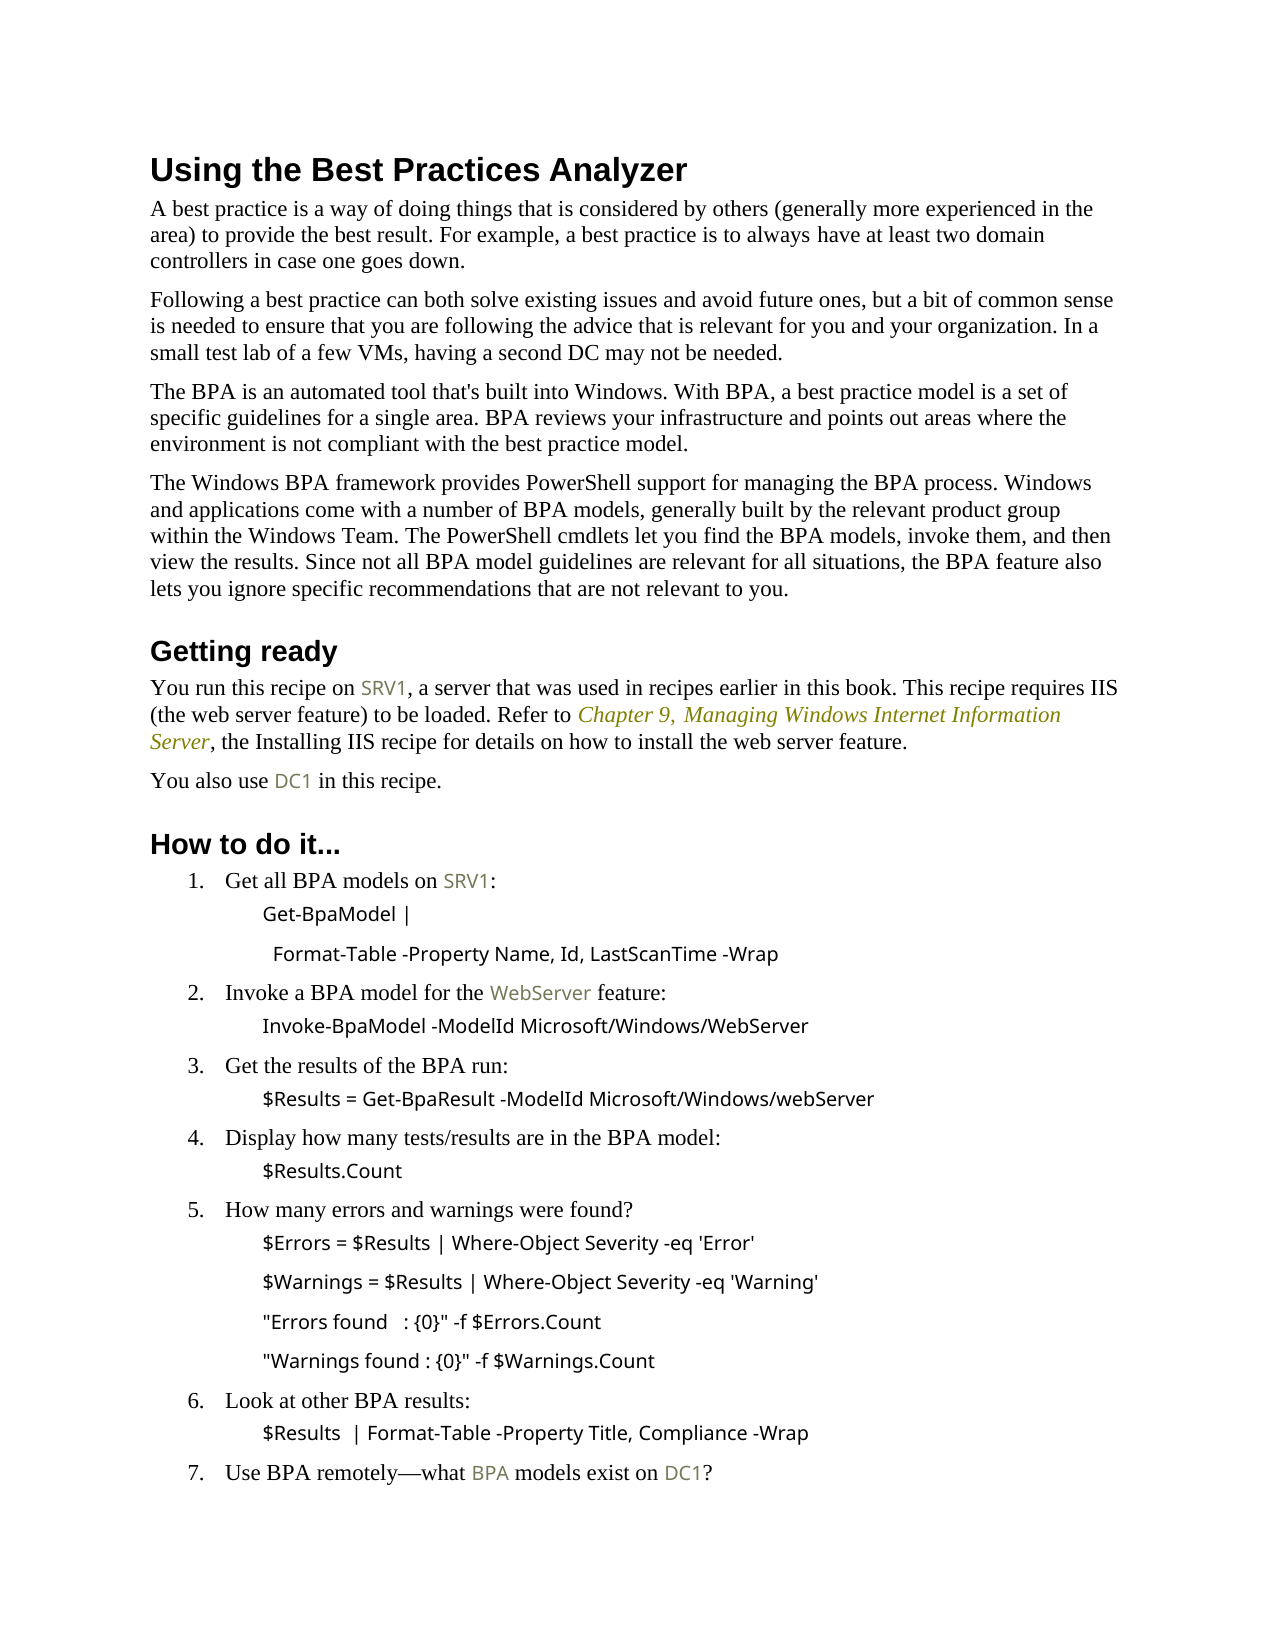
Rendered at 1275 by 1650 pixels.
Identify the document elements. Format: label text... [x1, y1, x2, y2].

text You run this recipe on SRV1, a server that was used in recipes earlier in this book. This recipe requires IIS (the web server feature) to be loaded. Refer to Chapter 9, Managing Windows Internet Information Server, the Installing IIS recipe for details on how to install the web server feature. [150, 674, 1125, 754]
text A best practice is a way of doing things that is considered by others (generally more experienced in the area) to provide the best result. For example, a best practice is to always have at least two domain controllers in case one goes down. [150, 195, 1125, 274]
text $Results = Get-BpaResult -ModelId Microsoft/Windows/webServer [262, 1085, 1125, 1112]
text Look at other BPA results: [187, 1387, 1087, 1413]
text "Errors found : {0}" -f $Errors.Count [262, 1308, 1125, 1335]
text $Results.Count [262, 1157, 1125, 1184]
subtitle Getting ready [150, 634, 1125, 668]
text You also use DC1 in this recipe. [150, 767, 1125, 794]
text Format-Table -Property Name, Id, LastScanTime -Wrap [262, 940, 1125, 967]
text $Warnings = $Results | Where-Object Severity -eq 'Warning' [262, 1268, 1125, 1296]
text Display how many tests/results are in the BPA model: [187, 1124, 1087, 1151]
text Get the results of the BPA run: [187, 1052, 1087, 1079]
text Invoke-BpaModel -ModelId Microsoft/Windows/WebServer [262, 1013, 1125, 1040]
text The Windows BPA framework provides PowerShell support for managing the BPA process. Windows and applications come with a number of BPA models, generally built by the relevant product group within the Windows Team. The PowerShell cmdlets let you find the BPA models, invoke them, and then view the results. Since not all BPA model guidelines are relevant for all situations, the BPA feature also lets you ignore specific recommendations that are not relevant to you. [150, 469, 1125, 601]
list Get all BPA models on SRV1: [187, 867, 1087, 894]
text Use BPA remotely—what BPA models exist on DC1? [187, 1459, 1087, 1486]
text The BPA is an automated tool that's built into Windows. With BPA, a best practice model is a set of specific guidelines for a single area. BPA reviews your infrastructure and points out areas where the environment is not compliant with the best practice model. [150, 378, 1125, 457]
text "Warnings found : {0}" -f $Warnings.Count [262, 1347, 1125, 1374]
text $Errors = $Results | Where-Object Severity -eq 'Error' [262, 1229, 1125, 1256]
text Get-BpaModel | [262, 900, 1125, 927]
text $Results | Format-Table -Property Title, Compliance -Wrap [262, 1419, 1125, 1447]
subtitle Using the Best Practices Analyzer [150, 150, 1125, 188]
text How many errors and warnings were found? [187, 1196, 1087, 1223]
subtitle How to do it... [150, 827, 1125, 861]
text Invoke a BPA model for the WebServer feature: [187, 979, 1087, 1007]
text Following a best practice can both solve existing issues and avoid future ones, but a bit of common sense is needed to ensure that you are following the advice that is relevant for you and your organization. In a small test lab of a few VMs, having a second DC may not be needed. [150, 286, 1125, 365]
